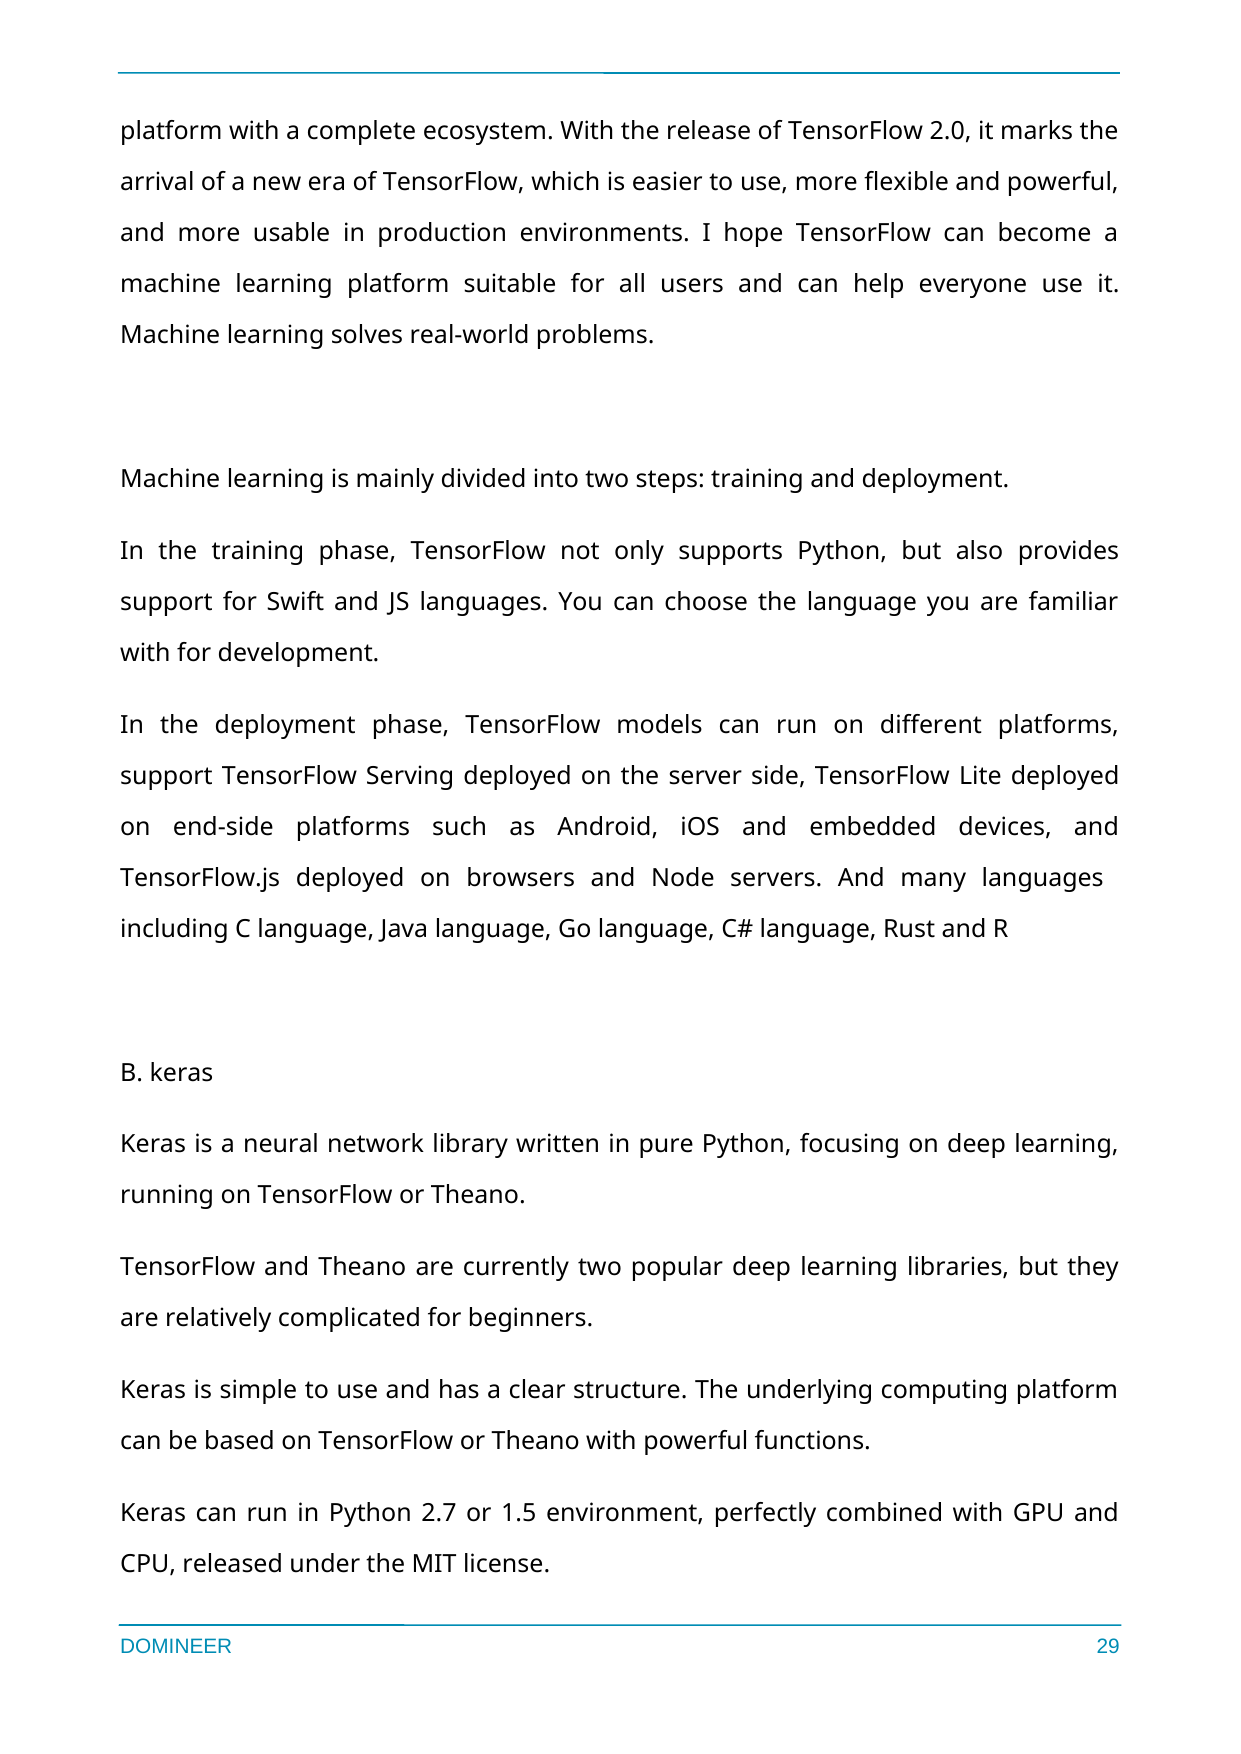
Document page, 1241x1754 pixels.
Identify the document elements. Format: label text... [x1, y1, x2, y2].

text Keras can run in Python 2.7 or 1.5 environment, perfectly combined with GPU and CPU, released under the MIT license. [120, 1495, 1120, 1580]
text In the training phase, TensorFlow not only supports Python, but also provides support for Swift and JS languages. You can choose the language you are familiar with for development. [120, 532, 1120, 668]
text Keras is a neural network library written in pure Python, focusing on deep learning, running on TensorFlow or Theano. [120, 1126, 1120, 1211]
text TensorFlow and Theano are currently two popular deep learning libraries, but they are relatively complicated for beginners. [120, 1249, 1120, 1334]
text B. keras [120, 1054, 1120, 1088]
text In the deployment phase, TensorFlow models can run on different platforms, support TensorFlow Serving deployed on the server side, TensorFlow Lite deployed on end-side platforms such as Android, iOS and embedded devices, and TensorFlow.js deployed on browsers and Node servers. And many languages ​​including C language, Java language, Go language, C# language, Rust and R [120, 706, 1120, 944]
text Machine learning is mainly divided into two steps: training and deployment. [120, 460, 1120, 494]
text Keras is simple to use and has a clear structure. The underlying computing platform can be based on TensorFlow or Theano with powerful functions. [120, 1372, 1120, 1457]
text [120, 112, 1120, 351]
